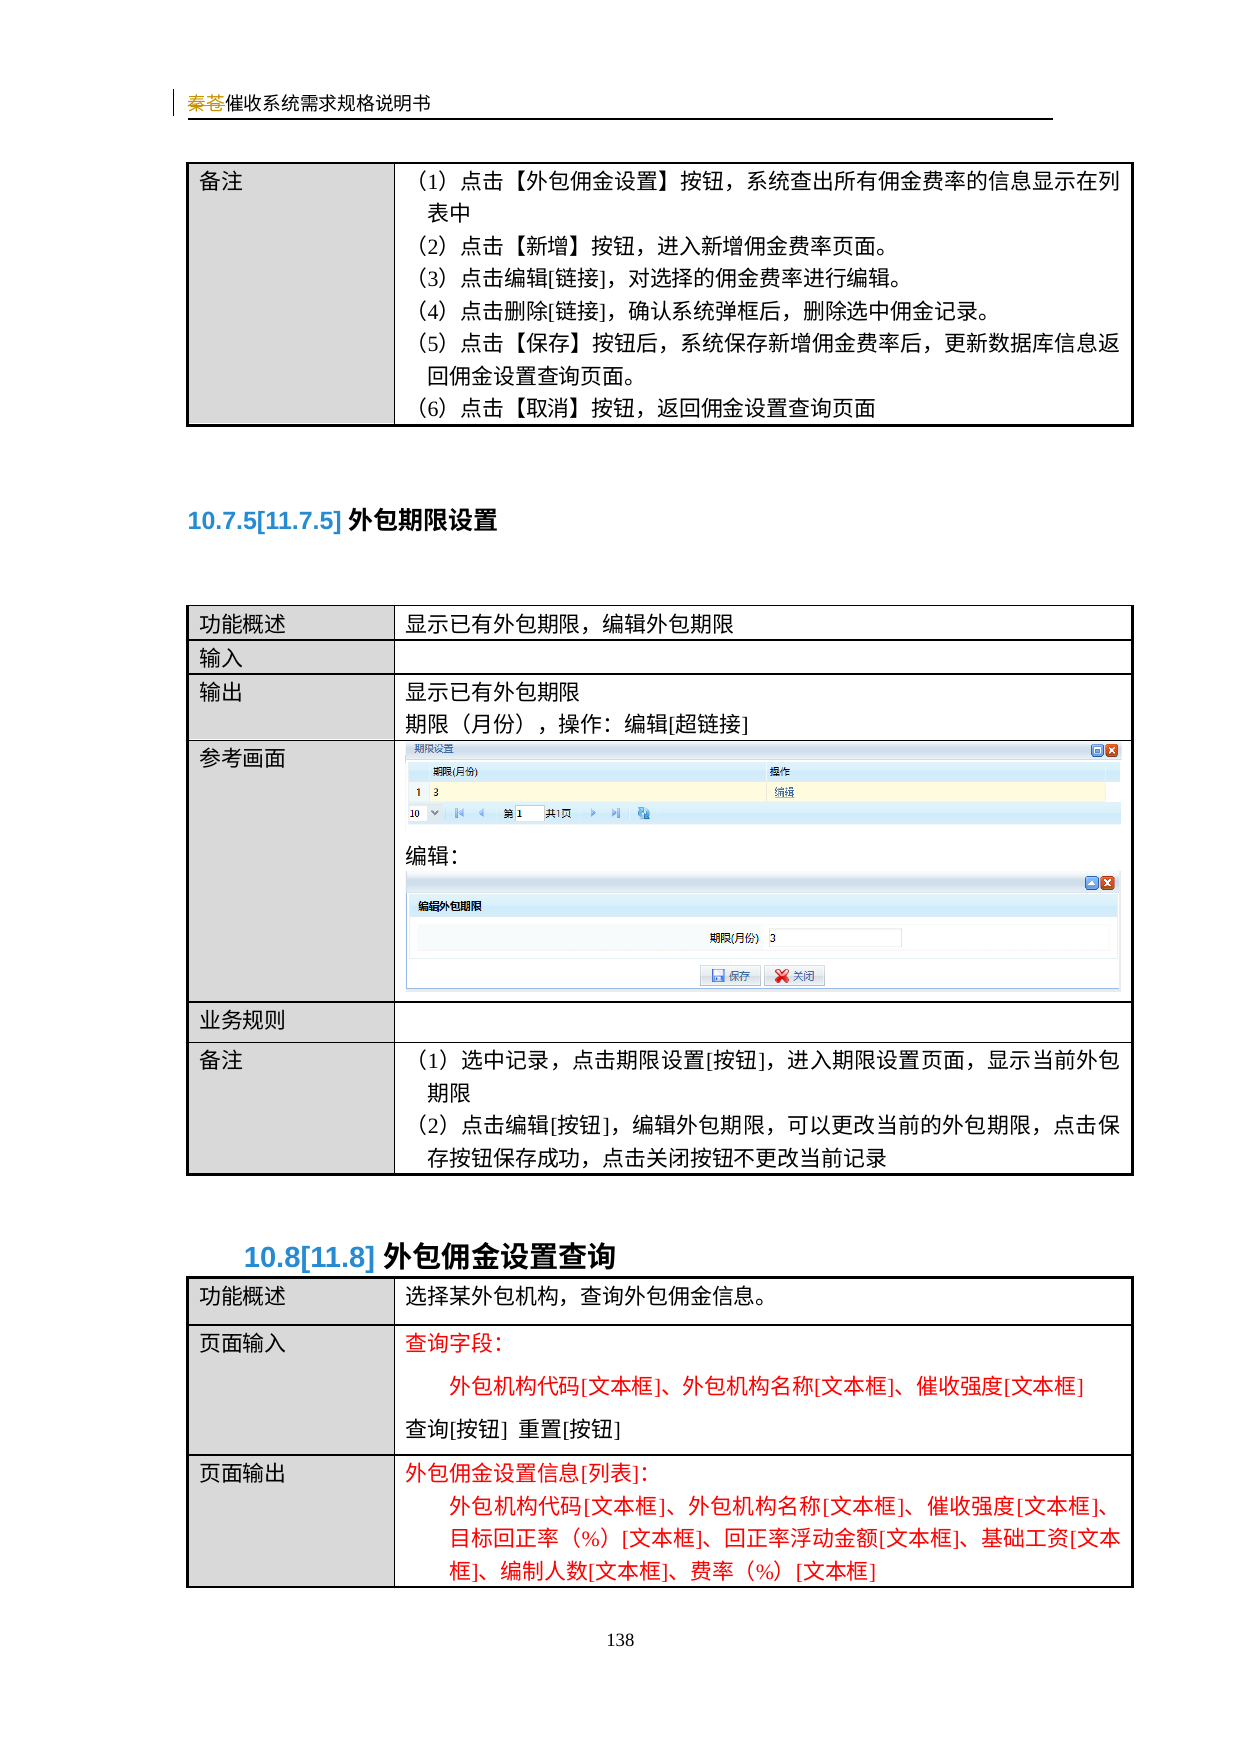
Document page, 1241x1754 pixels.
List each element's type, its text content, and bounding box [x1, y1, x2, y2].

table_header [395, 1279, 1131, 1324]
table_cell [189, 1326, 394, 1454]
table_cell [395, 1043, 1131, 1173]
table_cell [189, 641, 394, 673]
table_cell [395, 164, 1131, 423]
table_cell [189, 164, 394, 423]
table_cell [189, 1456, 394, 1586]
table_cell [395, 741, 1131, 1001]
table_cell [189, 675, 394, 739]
subtitle 外包期限设置 [187, 486, 1053, 551]
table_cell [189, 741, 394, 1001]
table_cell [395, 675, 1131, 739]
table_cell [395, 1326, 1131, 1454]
subtitle 外包佣金设置查询 [244, 1233, 1053, 1276]
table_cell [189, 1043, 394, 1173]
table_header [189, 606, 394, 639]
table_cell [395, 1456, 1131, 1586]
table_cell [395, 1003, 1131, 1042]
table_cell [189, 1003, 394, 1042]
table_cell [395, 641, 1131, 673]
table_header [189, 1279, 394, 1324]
picture [405, 741, 1122, 833]
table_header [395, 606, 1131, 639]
picture [405, 871, 1121, 992]
